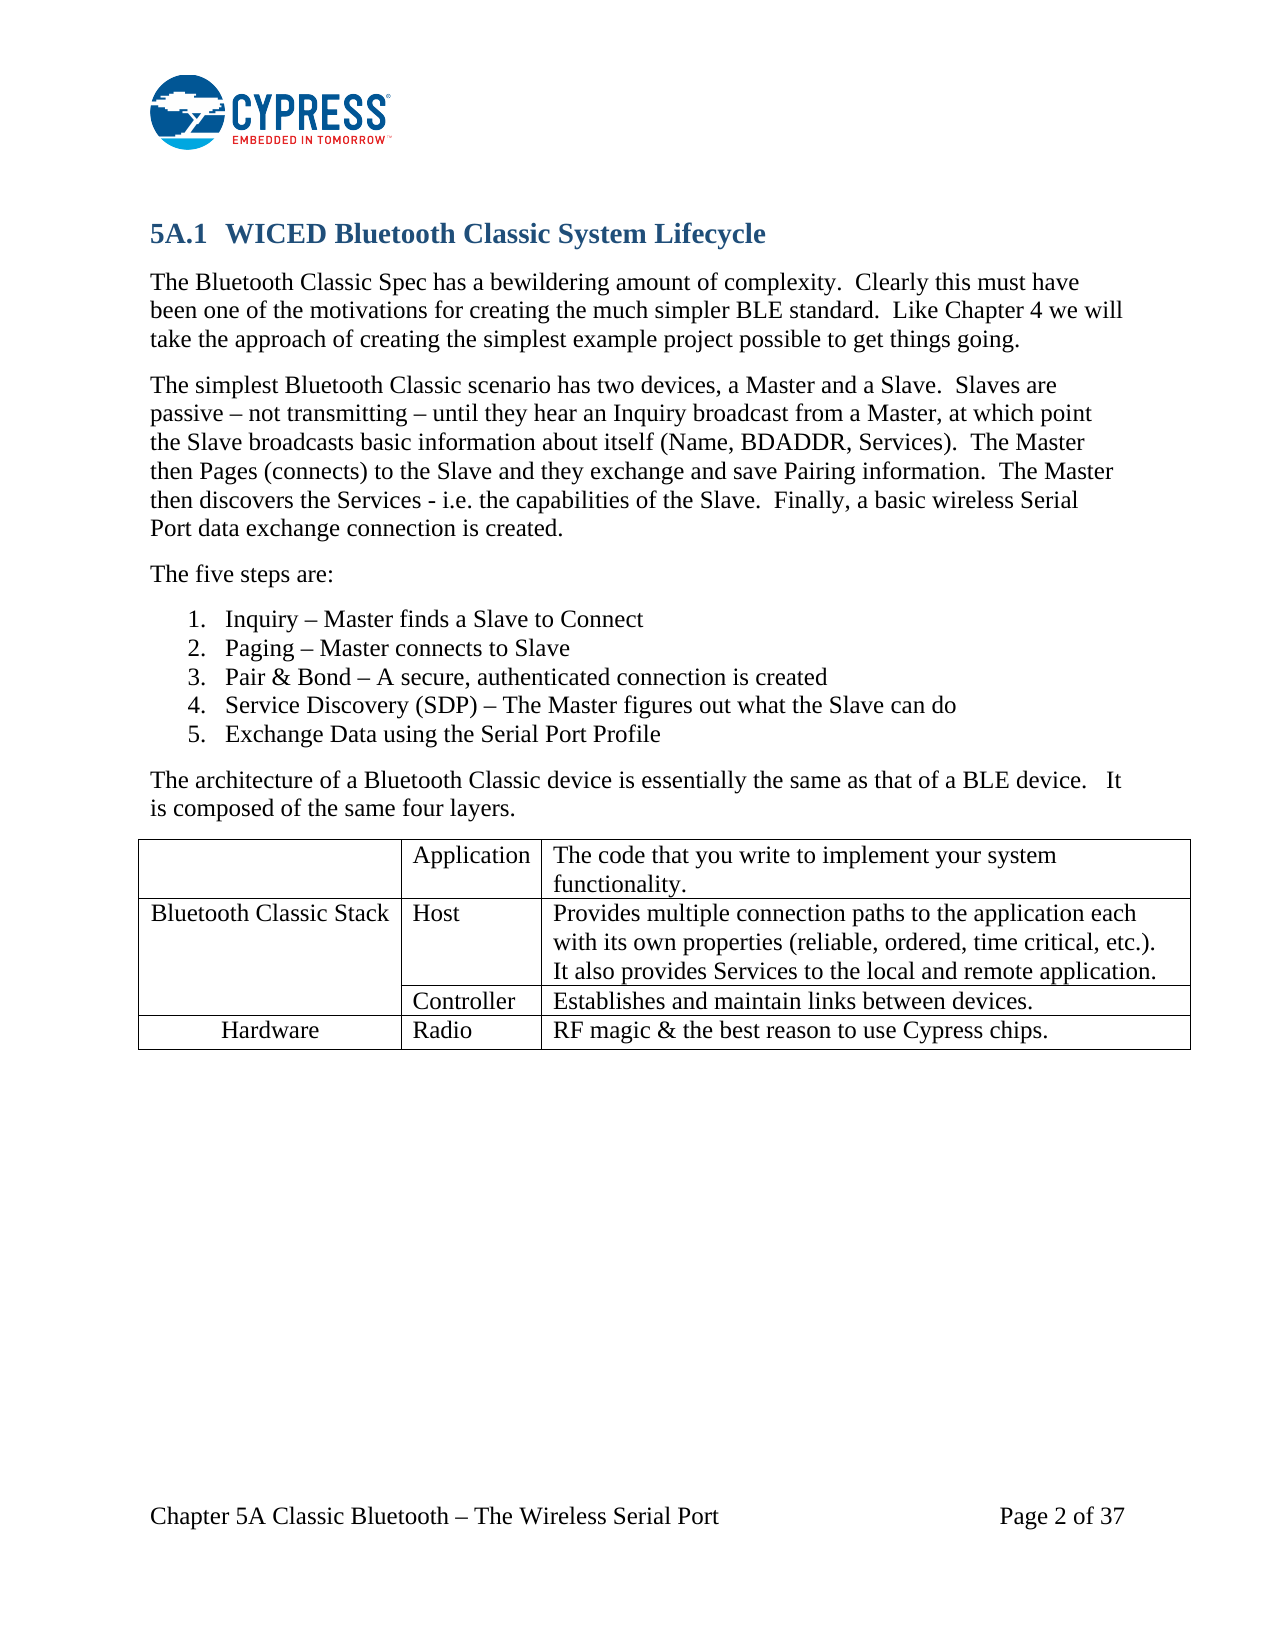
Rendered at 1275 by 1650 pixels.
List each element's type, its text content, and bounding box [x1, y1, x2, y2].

text The simplest Bluetooth Classic scenario has two devices, a Master and a Slave. Slaves are passive – not transmitting – until they hear an Inquiry broadcast from a Master, at which point the Slave broadcasts basic information about itself (Name, BDADDR, Services). The Master then Pages (connects) to the Slave and they exchange and save Pairing information. The Master then discovers the Services - i.e. the capabilities of the Slave. Finally, a basic wireless Serial Port data exchange connection is created. [150, 370, 1125, 542]
table_cell Establishes and maintain links between devices. [542, 986, 1190, 1014]
table_cell Host [402, 899, 541, 985]
table_header Application [402, 840, 541, 897]
table_cell Provides multiple connection paths to the application each with its own properties (reliable, ordered, time critical, etc.). It also provides Services to the local and remote application. [542, 899, 1190, 985]
text The architecture of a Bluetooth Classic device is essentially the same as that of a BLE device. It is composed of the same four layers. [150, 765, 1125, 822]
list Exchange Data using the Serial Port Profile [187, 719, 1125, 748]
picture [150, 75, 392, 150]
text The Bluetooth Classic Spec has a bewildering amount of complexity. Clearly this must have been one of the motivations for creating the much simpler BLE standard. Like Chapter 4 we will take the approach of creating the simplest example project possible to get things going. [150, 267, 1125, 353]
list Inquiry – Master finds a Slave to Connect [187, 604, 1125, 633]
table_cell Hardware [139, 1016, 401, 1048]
table_header [139, 840, 401, 897]
table_cell Controller [402, 986, 541, 1014]
table_cell Radio [402, 1016, 541, 1048]
table_cell Bluetooth Classic Stack [139, 899, 401, 1014]
table_header The code that you write to implement your system functionality. [542, 840, 1190, 897]
text The five steps are: [150, 559, 1125, 588]
subtitle WICED Bluetooth Classic System Lifecycle [112, 217, 1125, 250]
list Service Discovery (SDP) – The Master figures out what the Slave can do [187, 691, 1125, 719]
list Paging – Master connects to Slave [187, 633, 1125, 662]
list Pair & Bond – A secure, authenticated connection is created [187, 662, 1125, 691]
table_cell RF magic & the best reason to use Cypress chips. [542, 1016, 1190, 1048]
